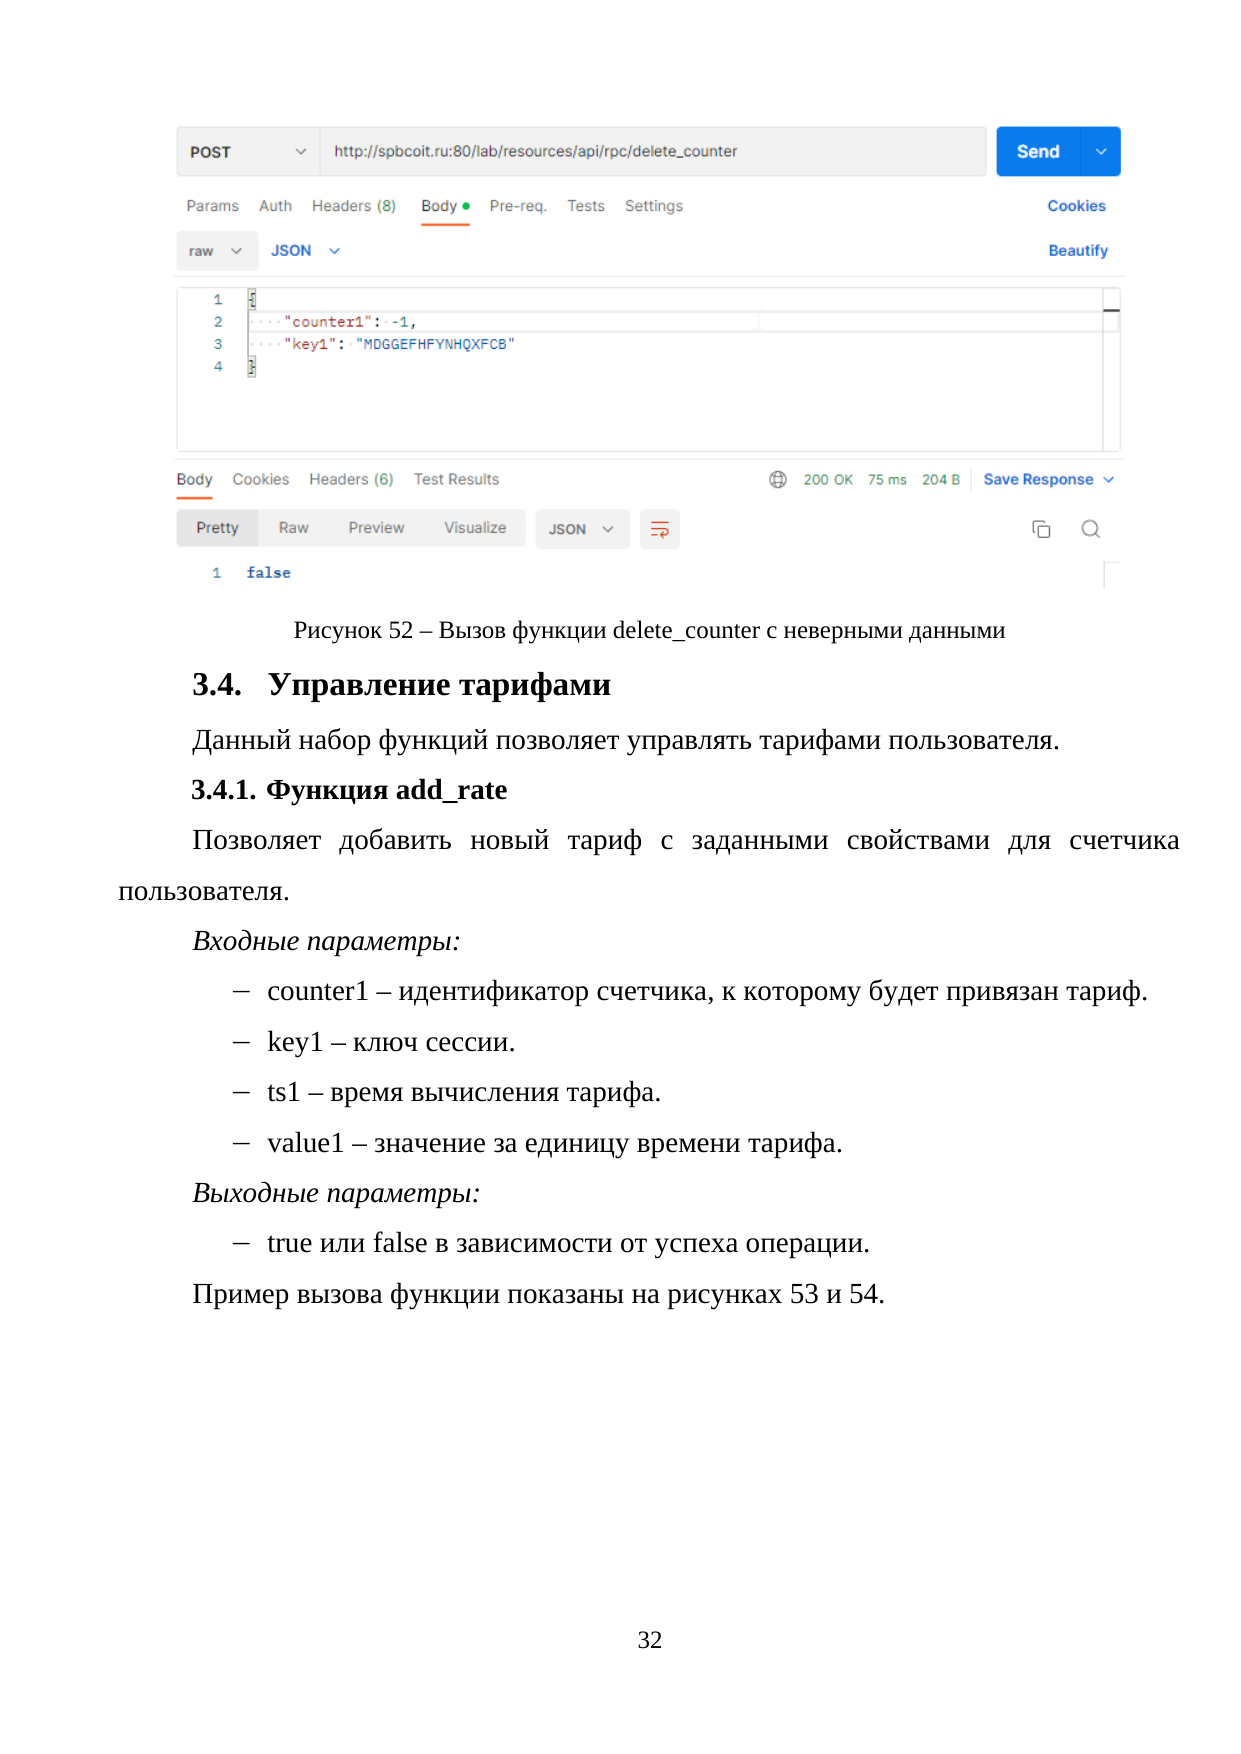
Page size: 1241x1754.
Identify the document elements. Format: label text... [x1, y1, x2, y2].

list counter1 – идентификатор счетчика, к которому будет привязан тариф. [229, 973, 1181, 1007]
list value1 – значение за единицу времени тарифа. [229, 1125, 1181, 1158]
text Рисунок 52 – Вызов функции delete_counter с неверными данными [118, 615, 1181, 643]
text Данный набор функций позволяет управлять тарифами пользователя. [118, 722, 1181, 755]
list true или false в зависимости от успеха операции. [229, 1225, 1181, 1259]
list key1 – ключ сессии. [229, 1024, 1181, 1057]
list ts1 – время вычисления тарифа. [229, 1074, 1181, 1108]
subtitle Функция add_rate [191, 772, 1181, 806]
text Пример вызова функции показаны на рисунках 53 и 54. [118, 1276, 1181, 1309]
subtitle Управление тарифами [192, 664, 1181, 703]
picture [173, 118, 1126, 589]
text Позволяет добавить новый тариф с заданными свойствами для счетчика пользователя. [118, 822, 1181, 906]
text Входные параметры: [118, 923, 1181, 957]
text Выходные параметры: [118, 1175, 1181, 1209]
